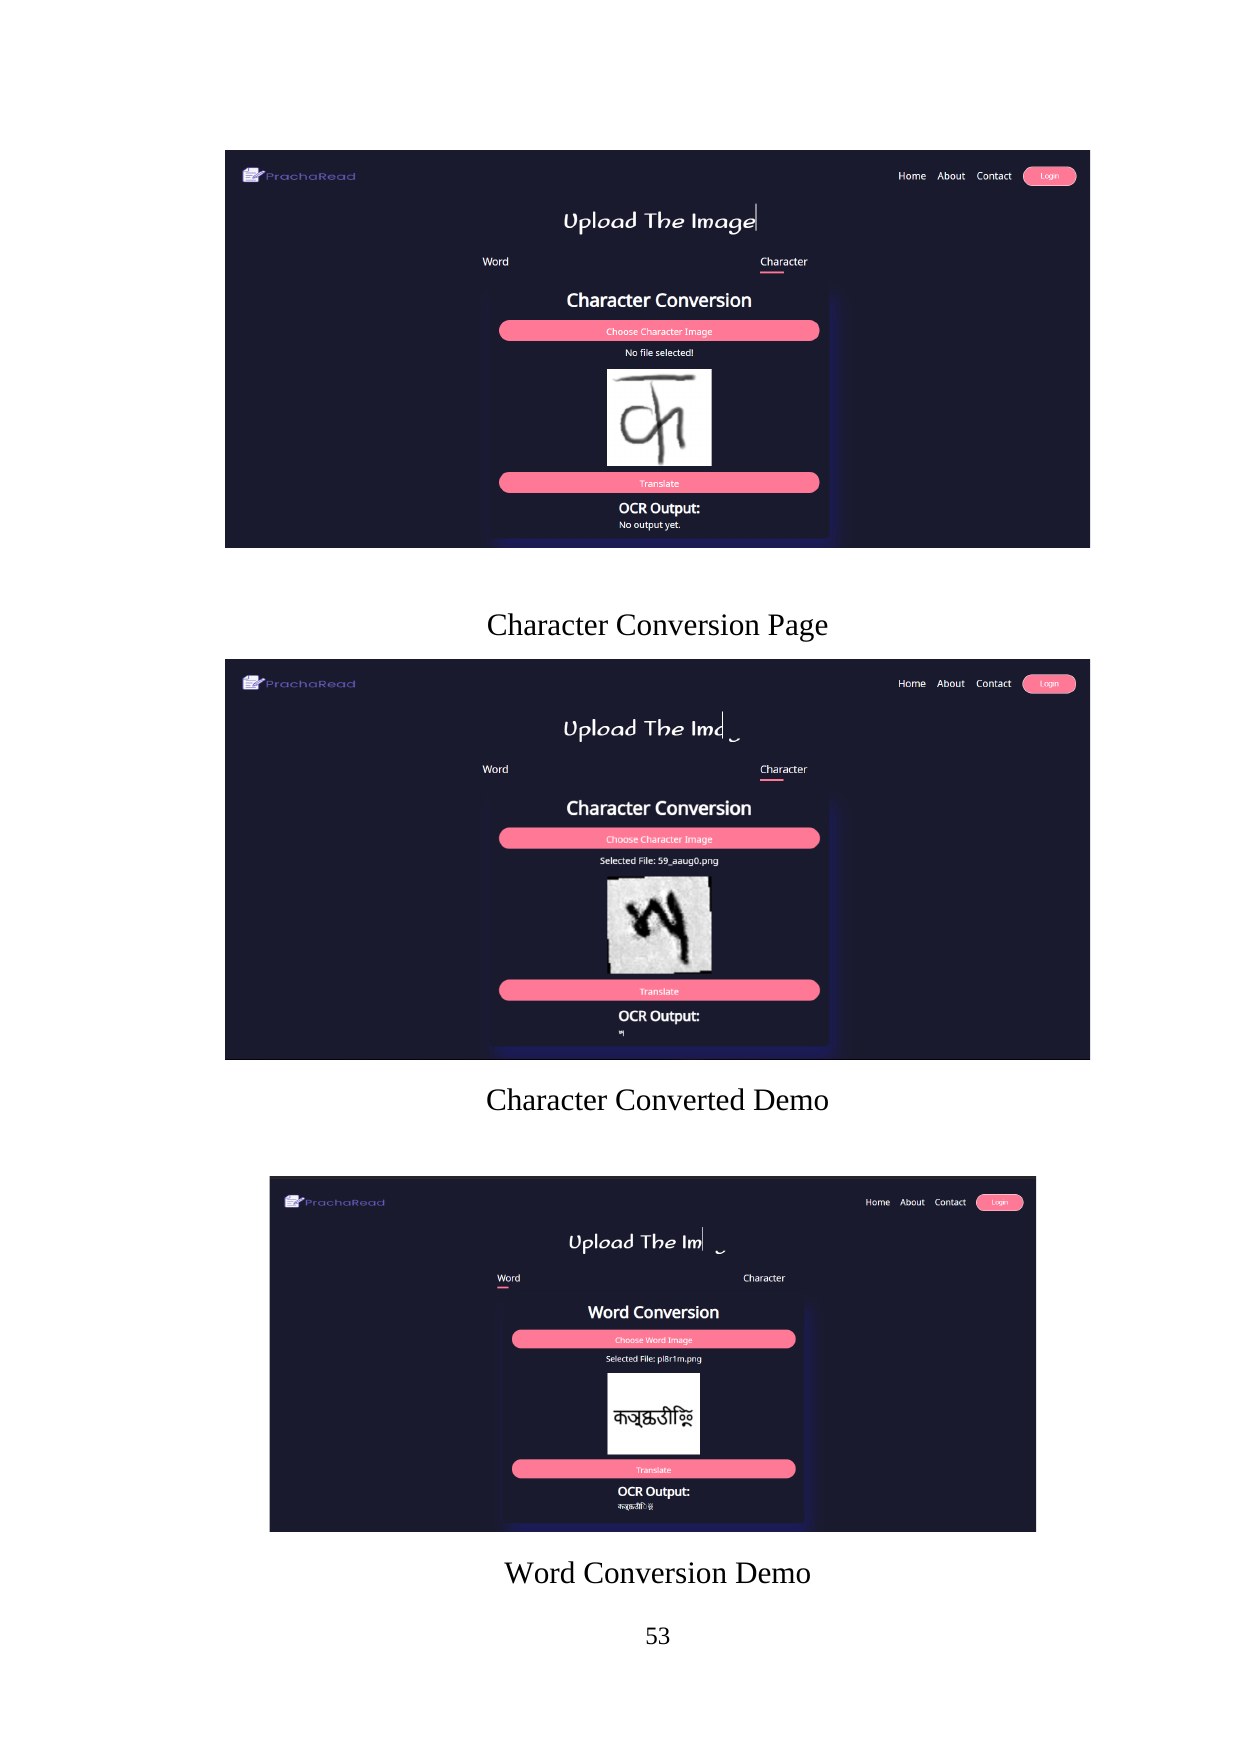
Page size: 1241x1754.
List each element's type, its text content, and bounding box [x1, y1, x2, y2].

picture [269, 1176, 1037, 1532]
text Character Conversion Page [225, 606, 1090, 642]
text Character Converted Demo [225, 1060, 1090, 1117]
picture [225, 150, 1091, 548]
picture [225, 659, 1091, 1060]
